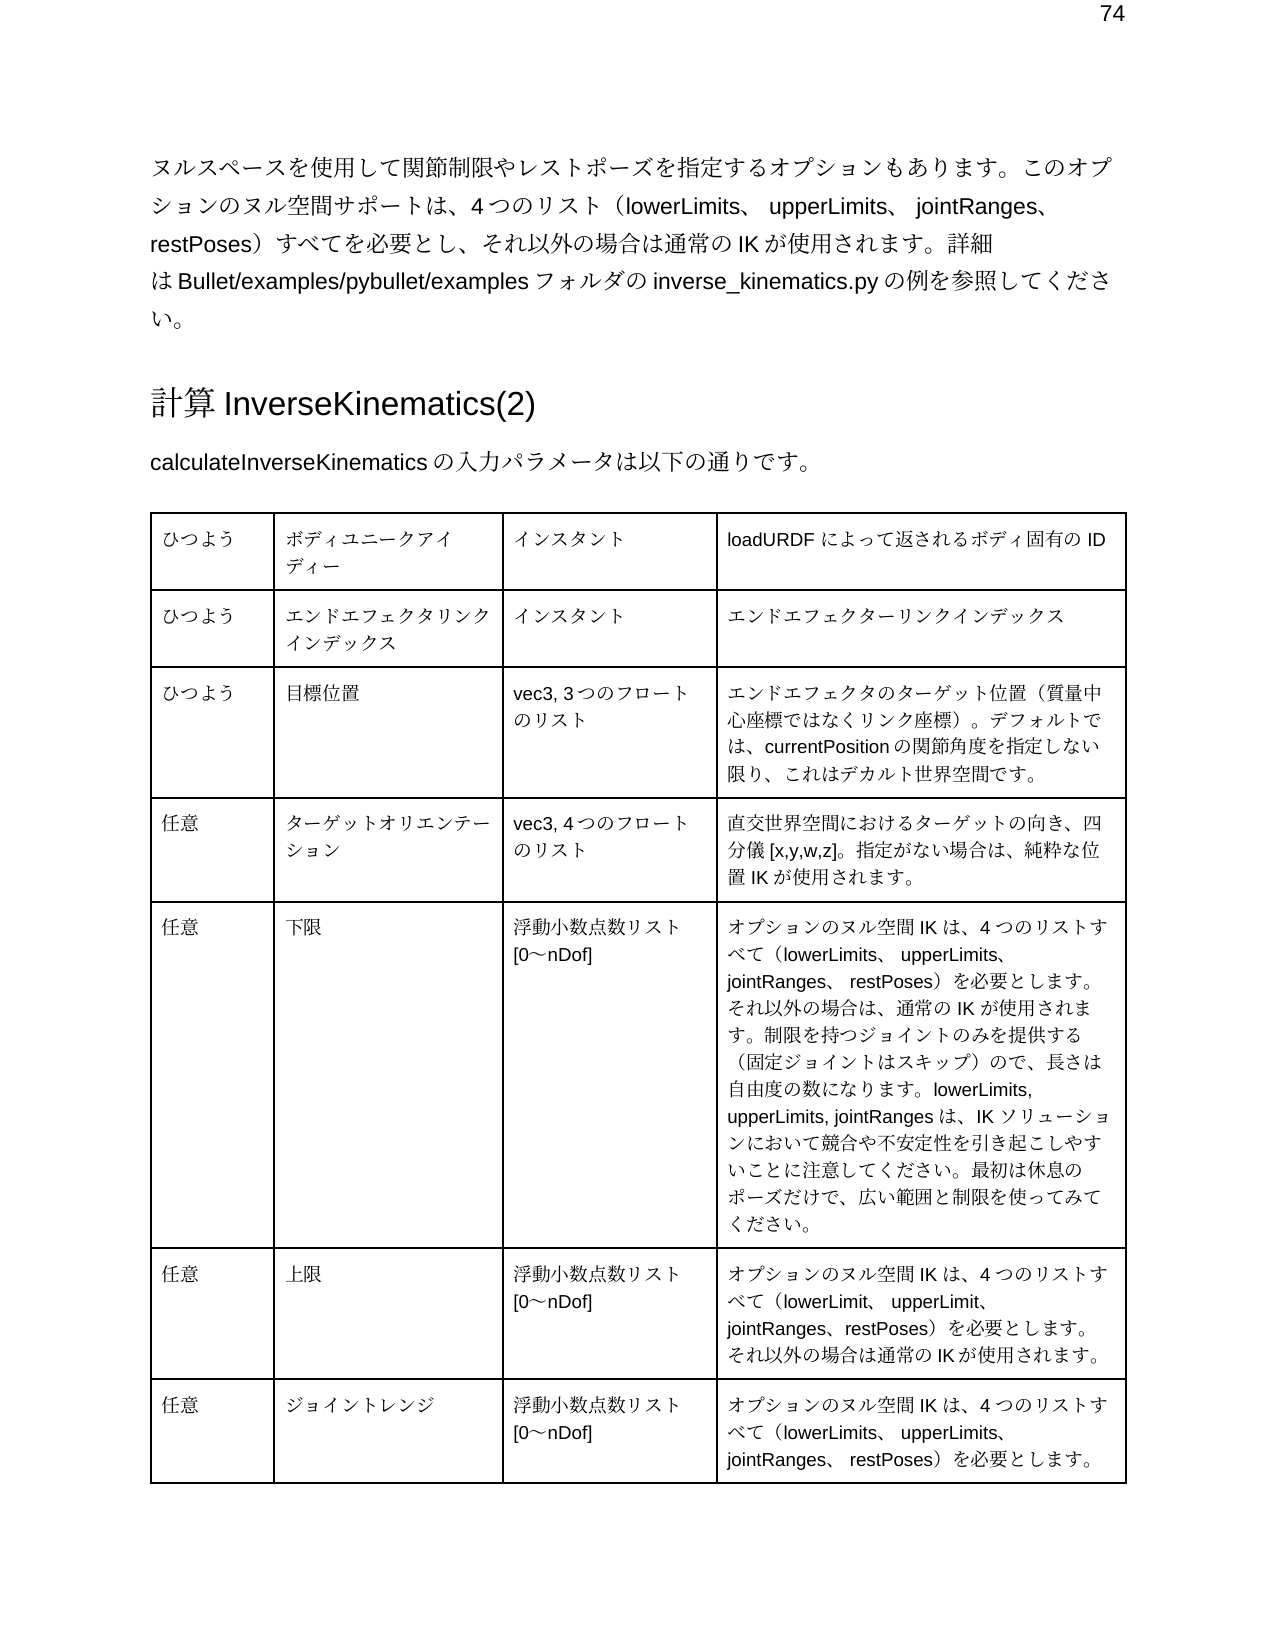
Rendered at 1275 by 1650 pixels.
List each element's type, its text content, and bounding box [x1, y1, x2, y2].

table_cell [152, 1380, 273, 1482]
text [150, 150, 1125, 334]
subtitle 計算InverseKinematics(2) [150, 377, 1125, 424]
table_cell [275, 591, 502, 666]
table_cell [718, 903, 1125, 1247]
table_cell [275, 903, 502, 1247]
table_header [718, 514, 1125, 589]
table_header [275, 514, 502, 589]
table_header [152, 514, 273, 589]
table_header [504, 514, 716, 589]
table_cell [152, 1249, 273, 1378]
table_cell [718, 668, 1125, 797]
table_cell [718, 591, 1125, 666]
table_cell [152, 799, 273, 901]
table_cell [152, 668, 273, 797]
text calculateInverseKinematicsの入力パラメータは以下の通りです。 [150, 444, 1125, 477]
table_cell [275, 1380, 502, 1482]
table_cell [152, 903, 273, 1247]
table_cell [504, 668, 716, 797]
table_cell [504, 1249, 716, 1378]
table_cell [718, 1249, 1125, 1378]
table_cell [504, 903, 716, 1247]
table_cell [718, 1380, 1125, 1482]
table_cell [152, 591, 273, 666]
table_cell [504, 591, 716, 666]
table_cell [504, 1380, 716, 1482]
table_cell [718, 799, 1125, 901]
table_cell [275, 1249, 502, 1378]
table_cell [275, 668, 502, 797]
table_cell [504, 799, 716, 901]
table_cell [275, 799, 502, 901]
